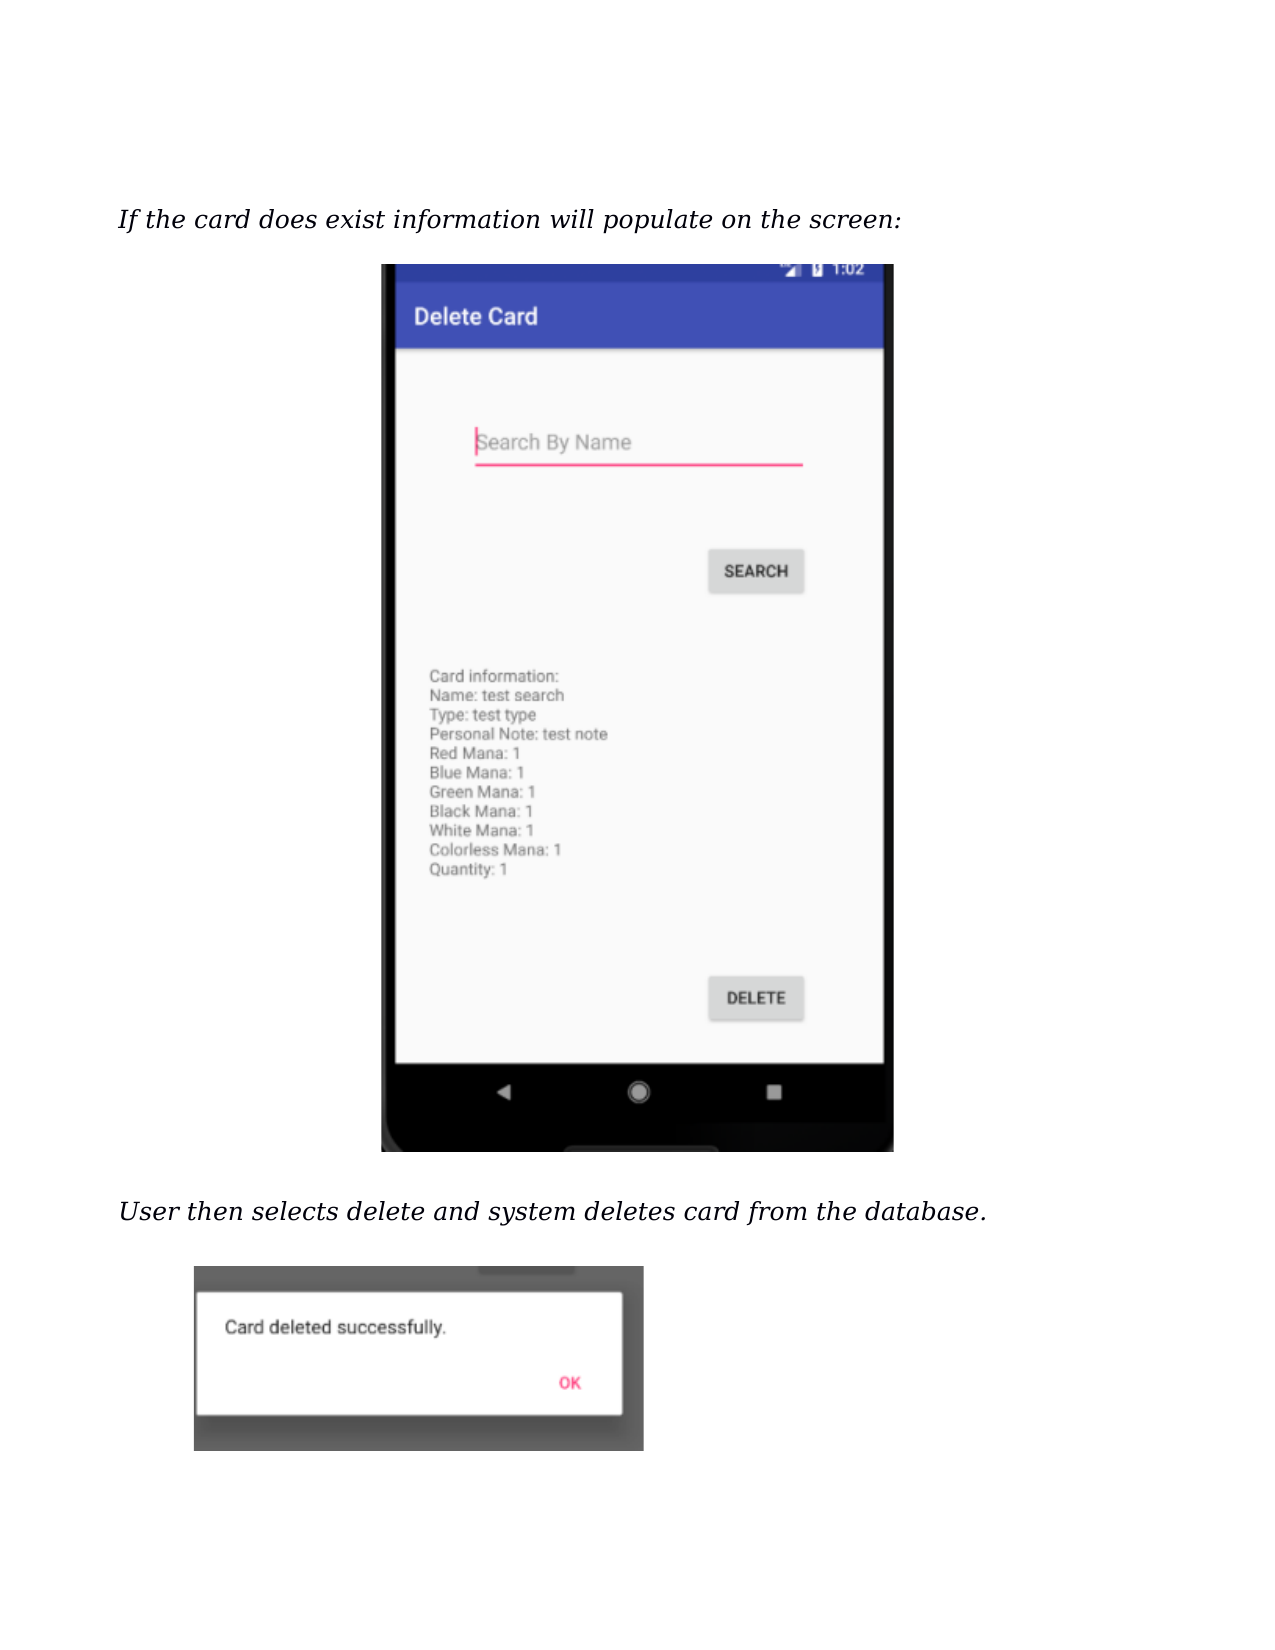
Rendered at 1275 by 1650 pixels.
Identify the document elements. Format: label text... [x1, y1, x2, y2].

text User then selects delete and system deletes card from the database. [118, 1197, 1157, 1226]
picture [193, 1266, 644, 1451]
text If the card does exist information will populate on the screen: [118, 206, 1157, 235]
picture [381, 264, 894, 1152]
